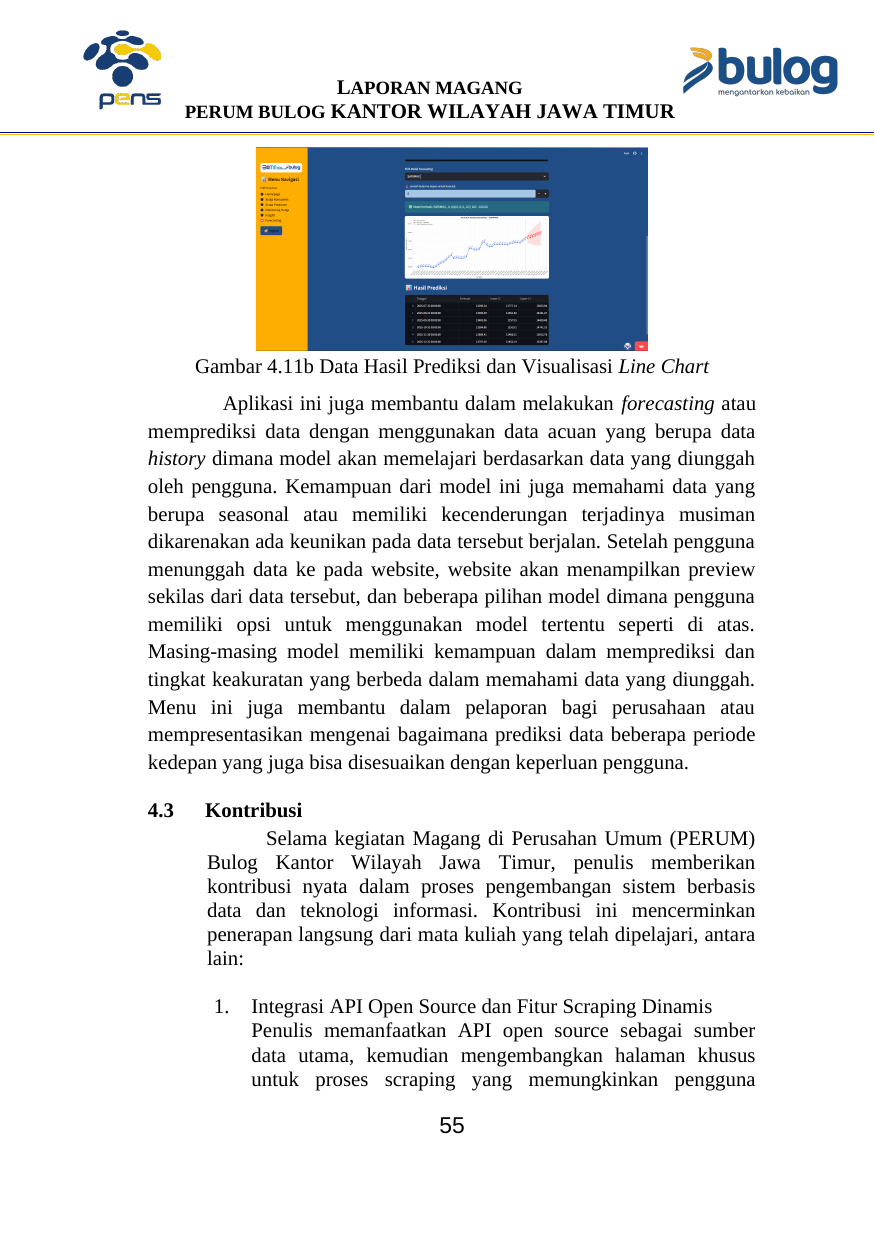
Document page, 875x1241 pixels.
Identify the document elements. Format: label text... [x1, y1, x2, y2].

text Aplikasi ini juga membantu dalam melakukan forecasting atau memprediksi data dengan menggunakan data acuan yang berupa data history dimana model akan memelajari berdasarkan data yang diunggah oleh pengguna. Kemampuan dari model ini juga memahami data yang berupa seasonal atau memiliki kecenderungan terjadinya musiman dikarenakan ada keunikan pada data tersebut berjalan. Setelah pengguna menunggah data ke pada website, website akan menampilkan preview sekilas dari data tersebut, dan beberapa pilihan model dimana pengguna memiliki opsi untuk menggunakan model tertentu seperti di atas. Masing-masing model memiliki kemampuan dalam memprediksi dan tingkat keakuratan yang berbeda dalam memahami data yang diunggah. Menu ini juga membantu dalam pelaporan bagi perusahaan atau mempresentasikan mengenai bagaimana prediksi data beberapa periode kedepan yang juga bisa disesuaikan dengan keperluan pengguna. [148, 391, 756, 774]
subtitle 4.3 Kontribusi [148, 798, 756, 822]
picture [682, 46, 839, 97]
text Selama kegiatan Magang di Perusahan Umum (PERUM) Bulog Kantor Wilayah Jawa Timur, penulis memberikan kontribusi nyata dalam proses pengembangan sistem berbasis data dan teknologi informasi. Kontribusi ini mencerminkan penerapan langsung dari mata kuliah yang telah dipelajari, antara lain: [207, 826, 756, 970]
picture [76, 24, 170, 118]
picture [255, 147, 648, 351]
list Integrasi API Open Source dan Fitur Scraping Dinamis [214, 994, 756, 1018]
text Gambar 4.11b Data Hasil Prediksi dan Visualisasi Line Chart [148, 354, 756, 378]
